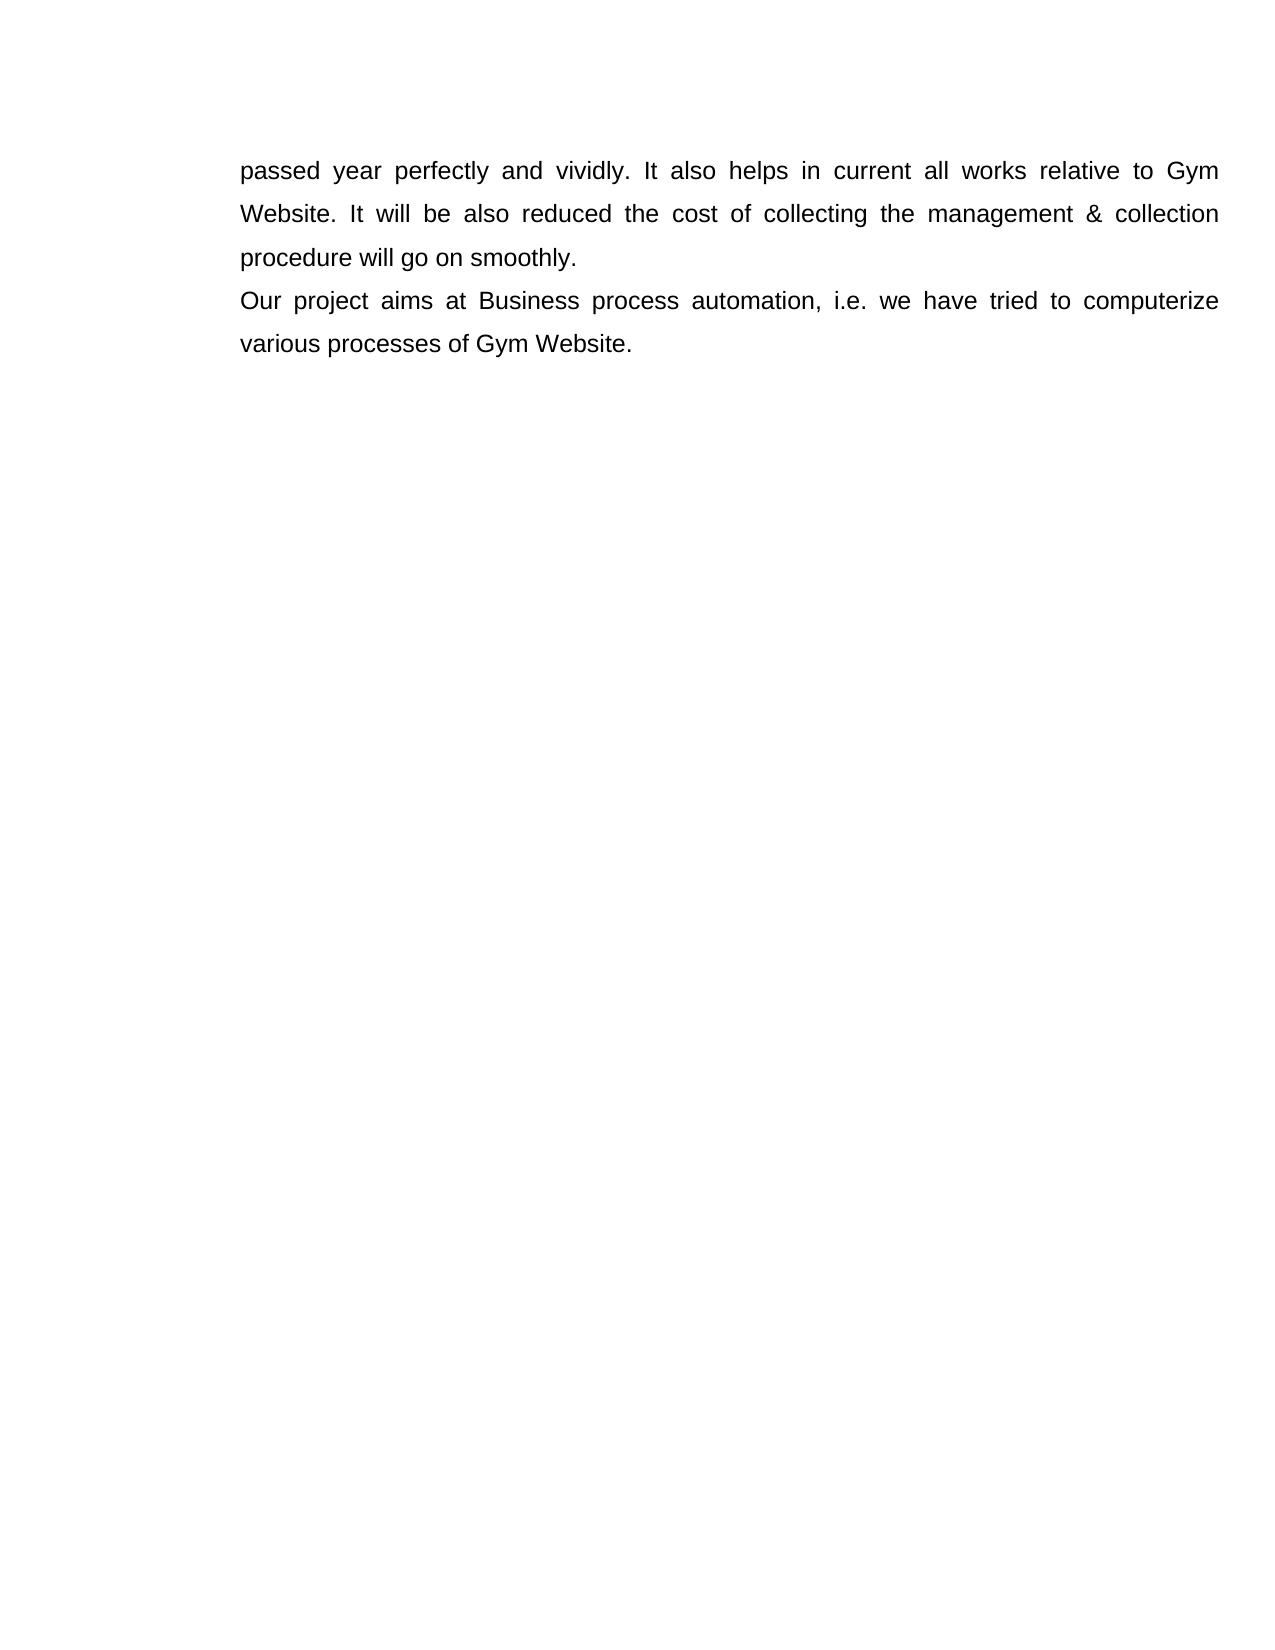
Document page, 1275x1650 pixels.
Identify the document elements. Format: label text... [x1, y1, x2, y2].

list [240, 156, 1221, 271]
list Our project aims at Business process automation, i.e. we have tried to computerize various processes of Gym Website. [240, 286, 1221, 357]
